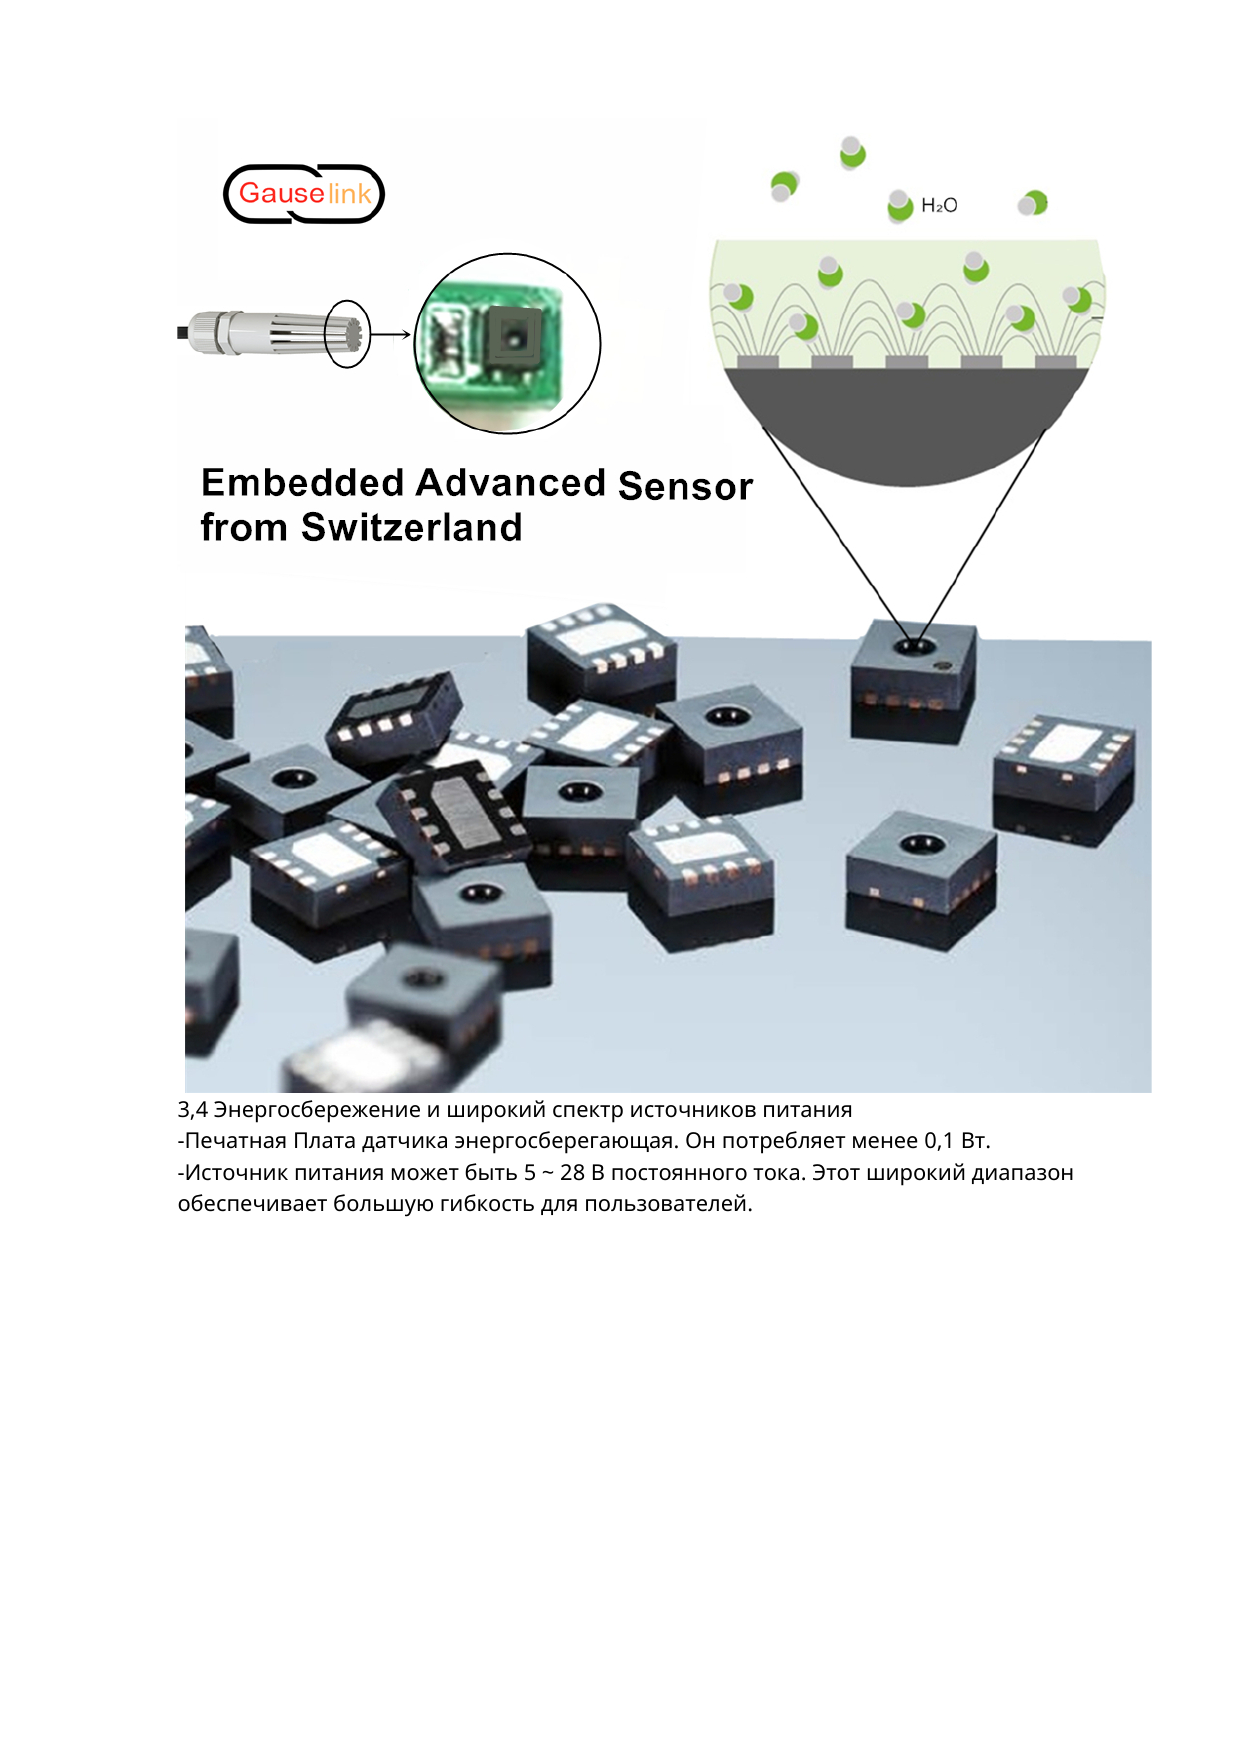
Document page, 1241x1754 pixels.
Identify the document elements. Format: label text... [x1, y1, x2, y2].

text 3,4 Энергосбережение и широкий спектр источников питания -Печатная Плата датчика энергосберегающая. Он потребляет менее 0,1 Вт. -Источник питания может быть 5 ~ 28 В постоянного тока. Этот широкий диапазон обеспечивает большую гибкость для пользователей. [177, 1093, 1152, 1218]
picture [177, 118, 1152, 1093]
